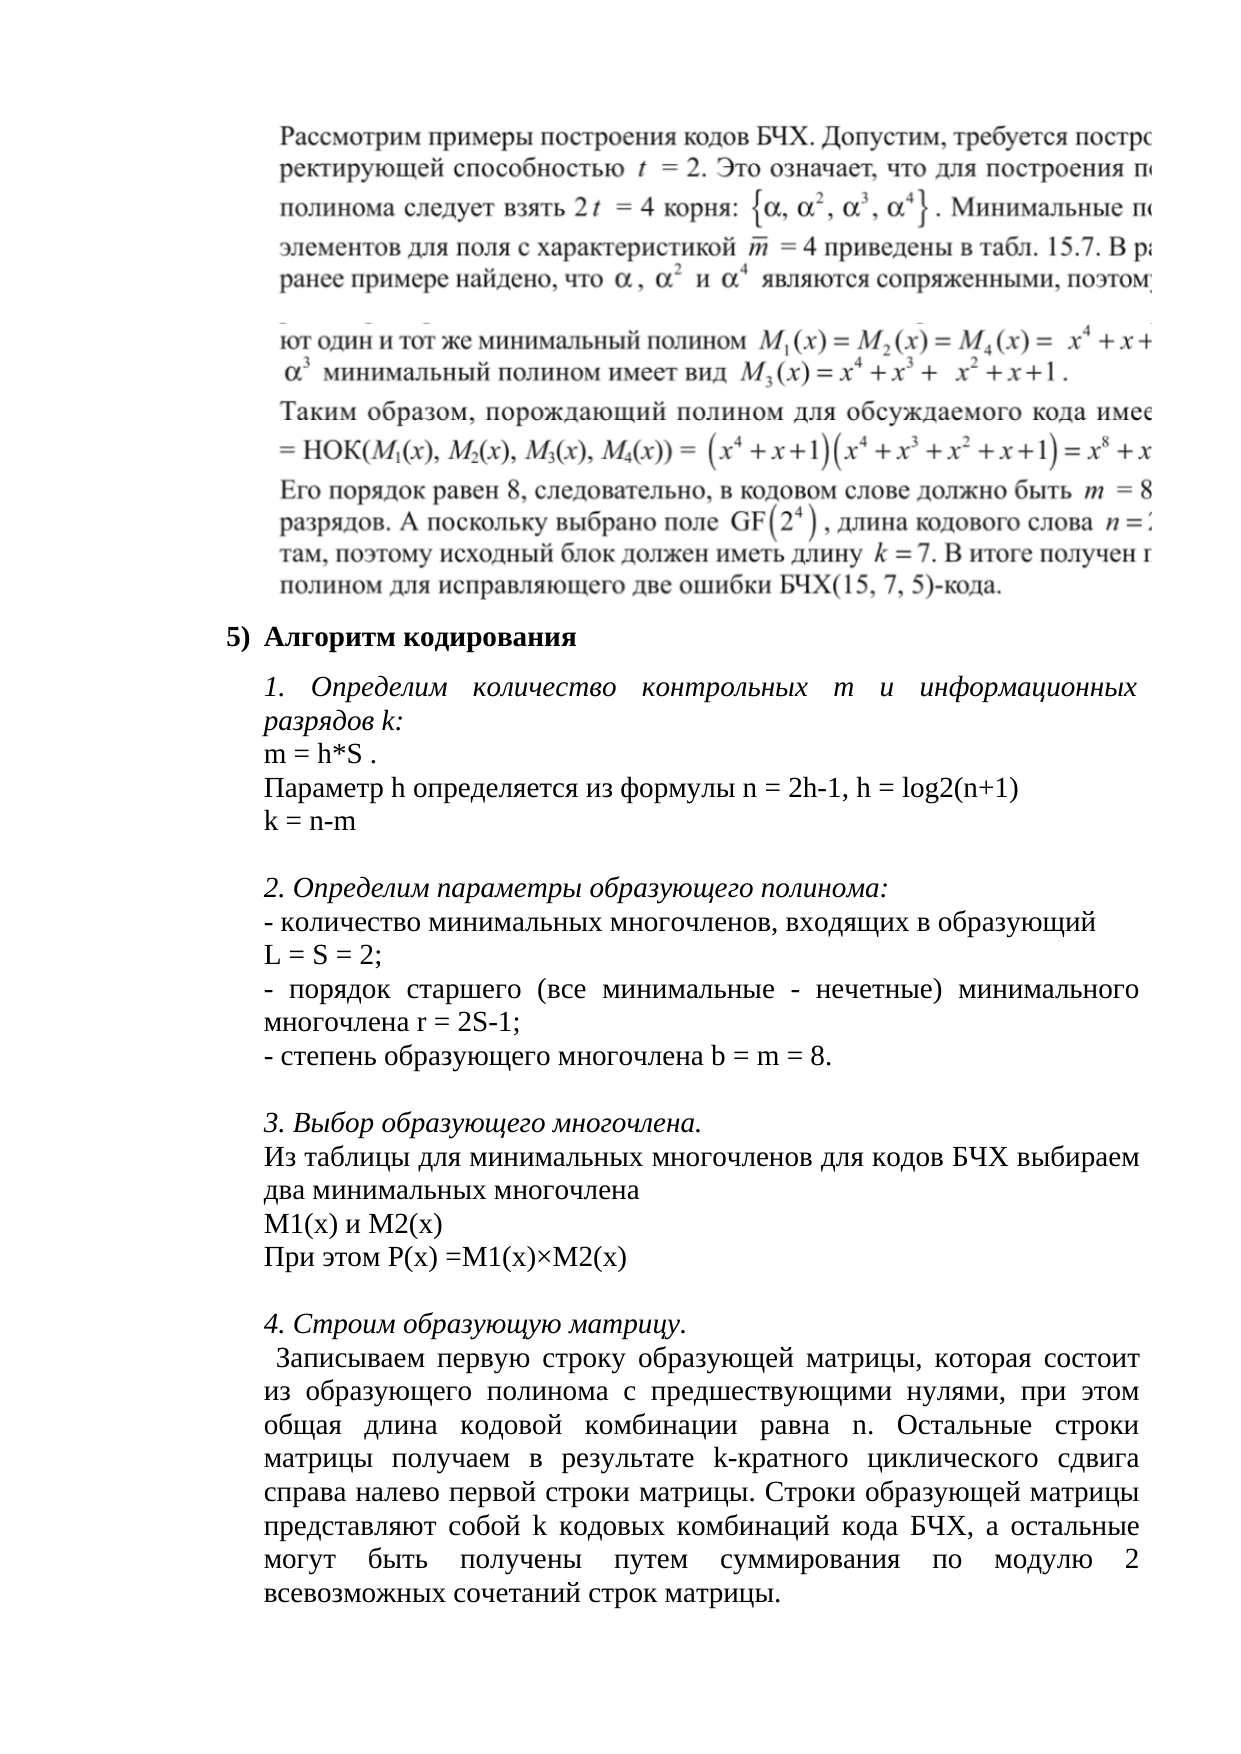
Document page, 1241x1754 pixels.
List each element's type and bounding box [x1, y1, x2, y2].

picture [263, 118, 1152, 605]
table_header [177, 118, 1152, 1636]
